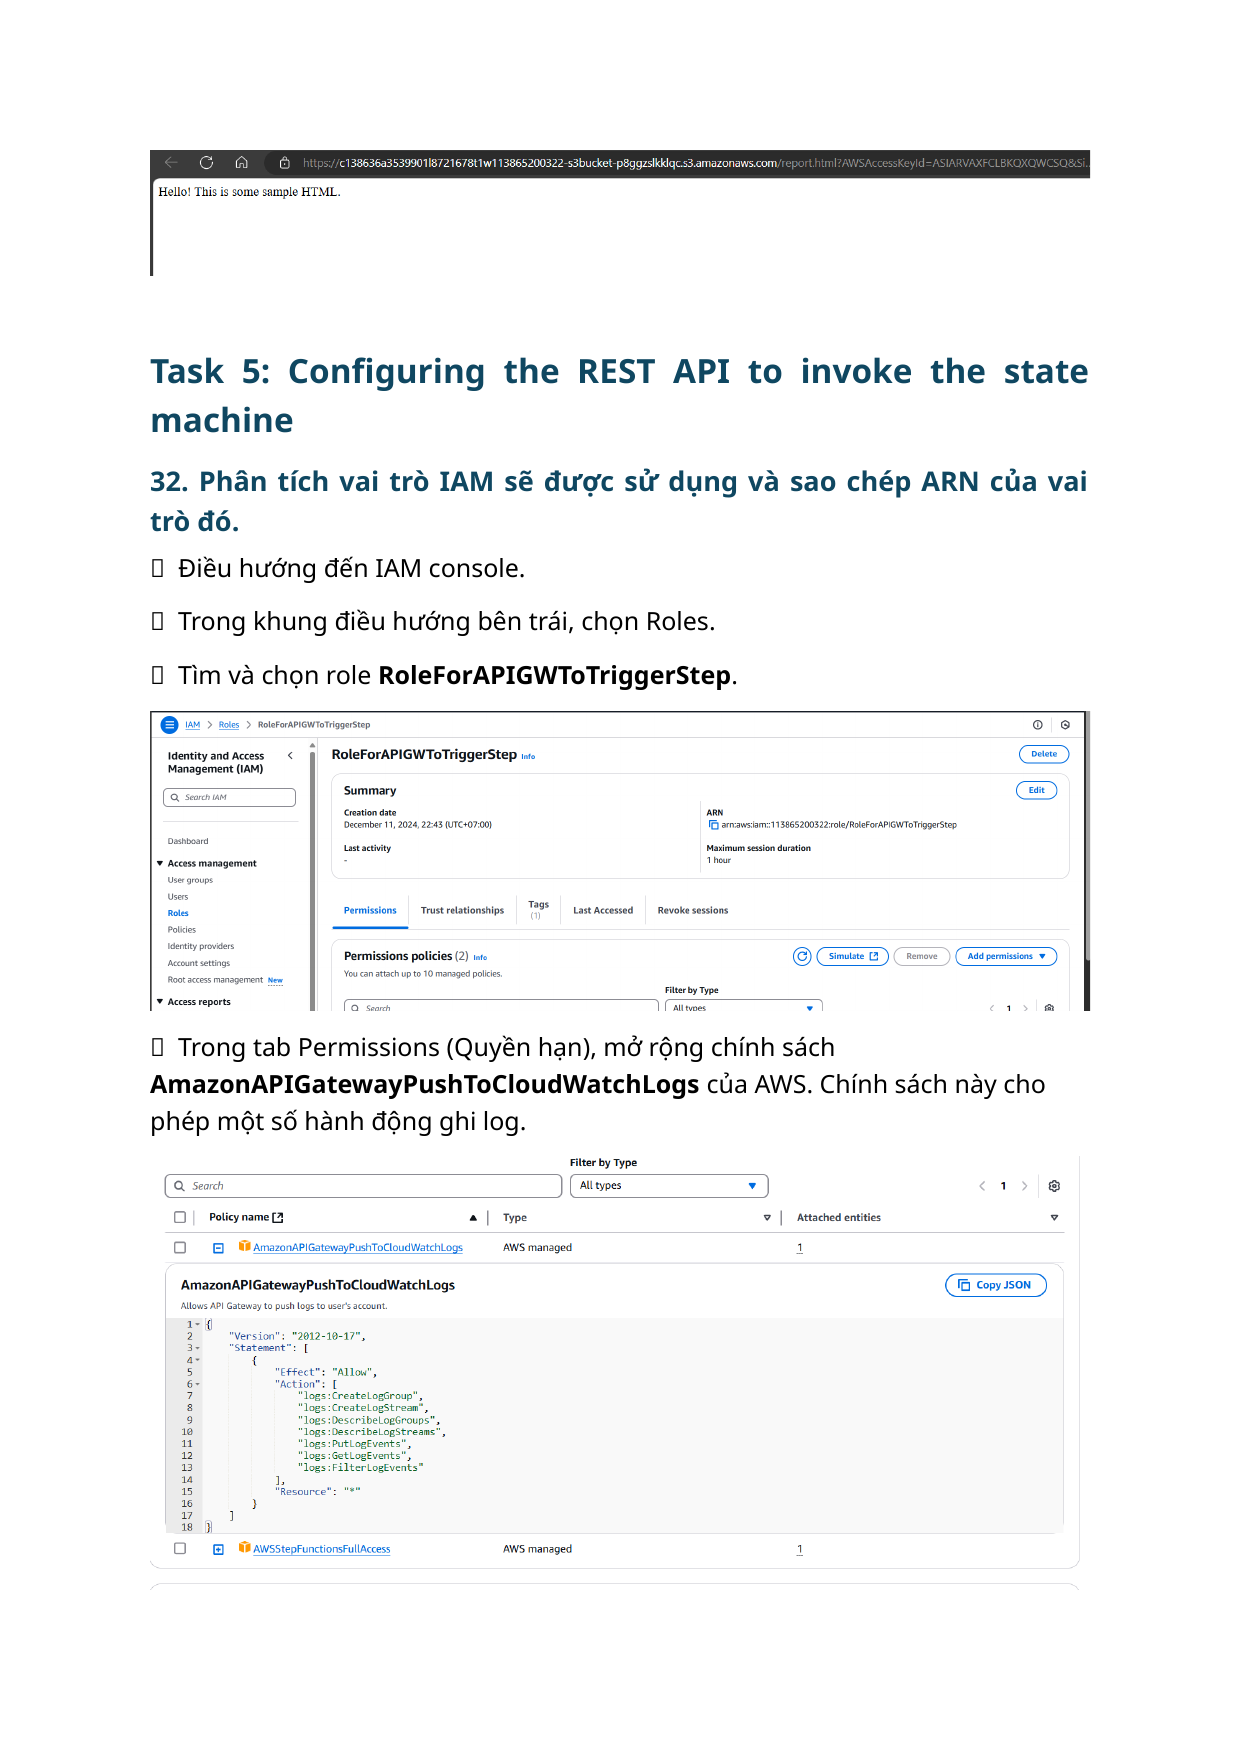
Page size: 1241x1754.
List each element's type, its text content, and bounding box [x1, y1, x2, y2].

text  Trong tab Permissions (Quyền hạn), mở rộng chính sách AmazonAPIGatewayPushToCloudWatchLogs của AWS. Chính sách này cho phép một số hành động ghi log. [150, 1030, 1090, 1137]
picture [150, 150, 1091, 276]
subtitle 32. Phân tích vai trò IAM sẽ được sử dụng và sao chép ARN của vai trò đó. [150, 463, 1090, 539]
picture [150, 1156, 1091, 1590]
text  Tìm và chọn role RoleForAPIGWToTriggerStep. [150, 657, 1090, 692]
subtitle Task 5: Configuring the REST API to invoke the state machine [150, 348, 1090, 442]
picture [150, 711, 1091, 1011]
text  Điều hướng đến IAM console. [150, 551, 1090, 585]
text  Trong khung điều hướng bên trái, chọn Roles. [150, 604, 1090, 638]
